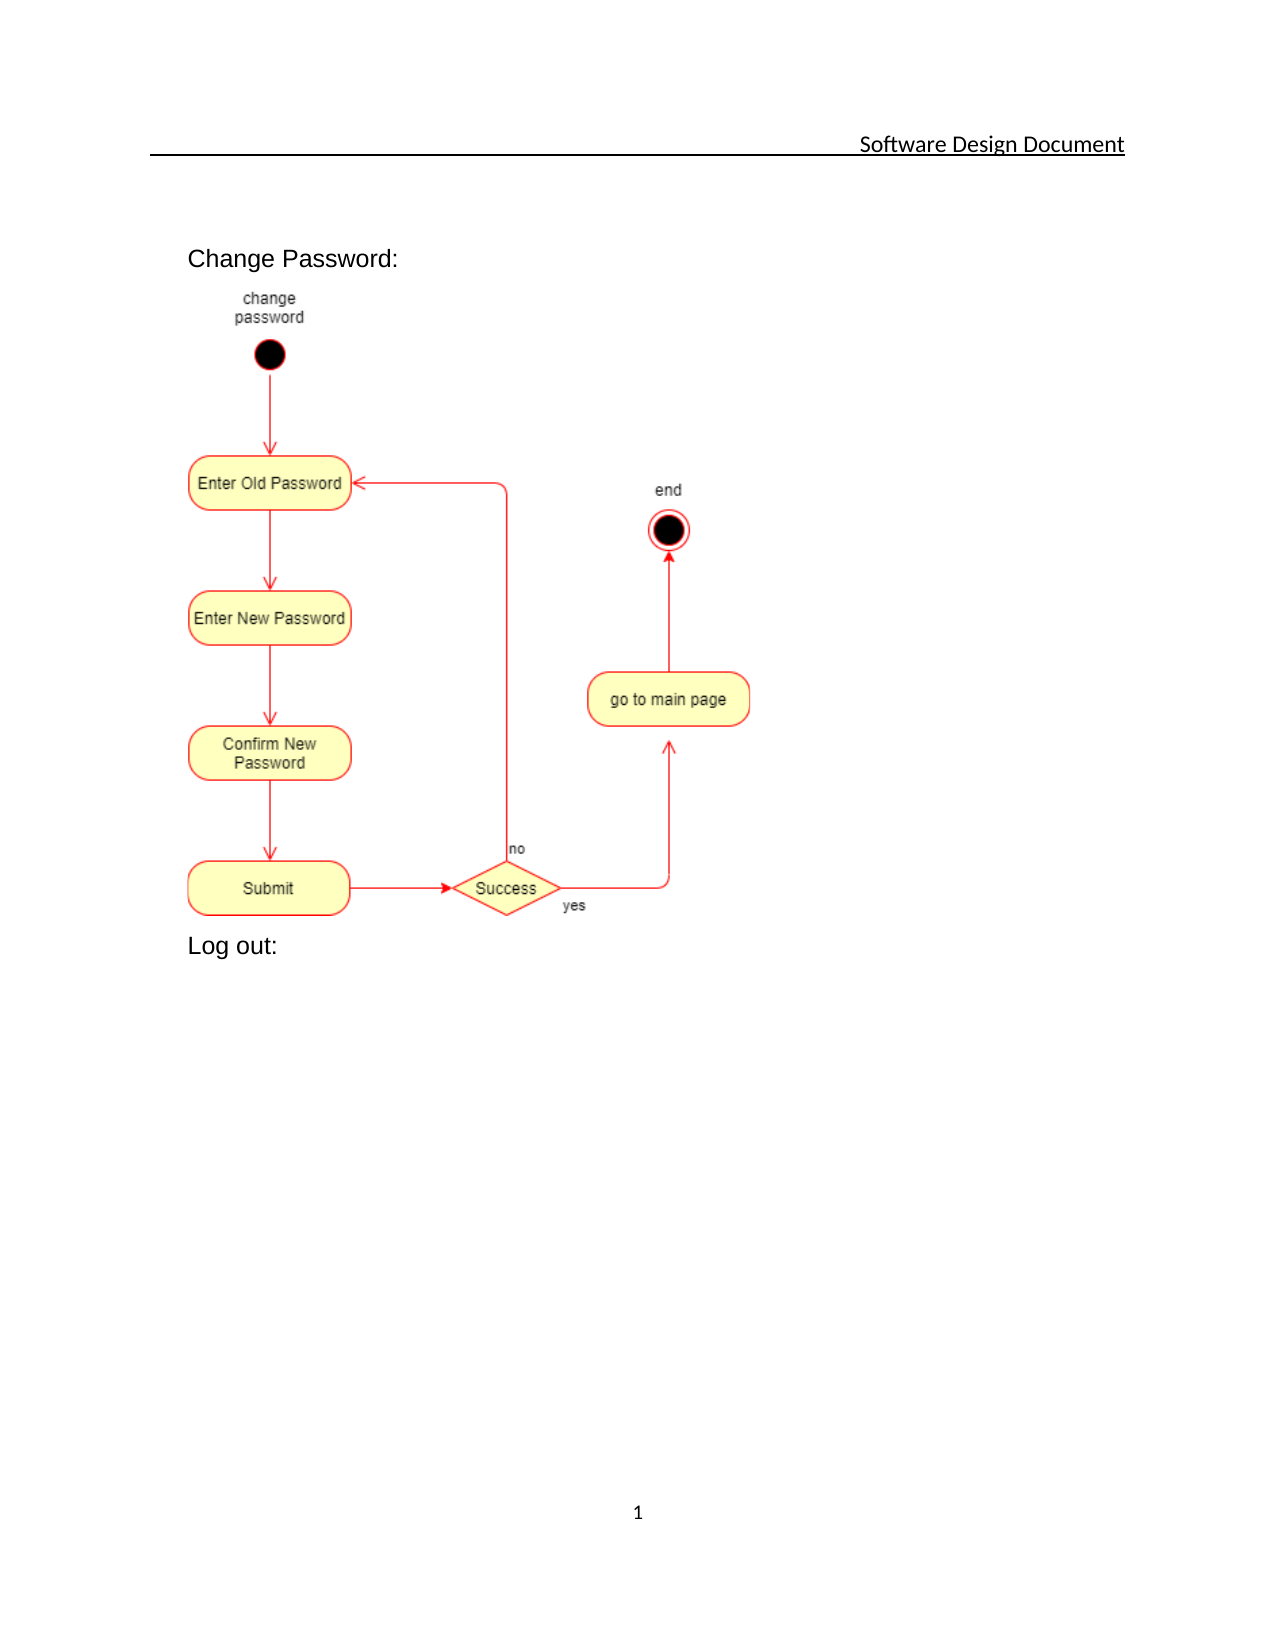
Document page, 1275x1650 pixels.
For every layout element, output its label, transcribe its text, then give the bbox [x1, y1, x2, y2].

text Log out: [187, 931, 1137, 960]
text Change Password: [187, 244, 1137, 273]
picture [187, 288, 751, 916]
